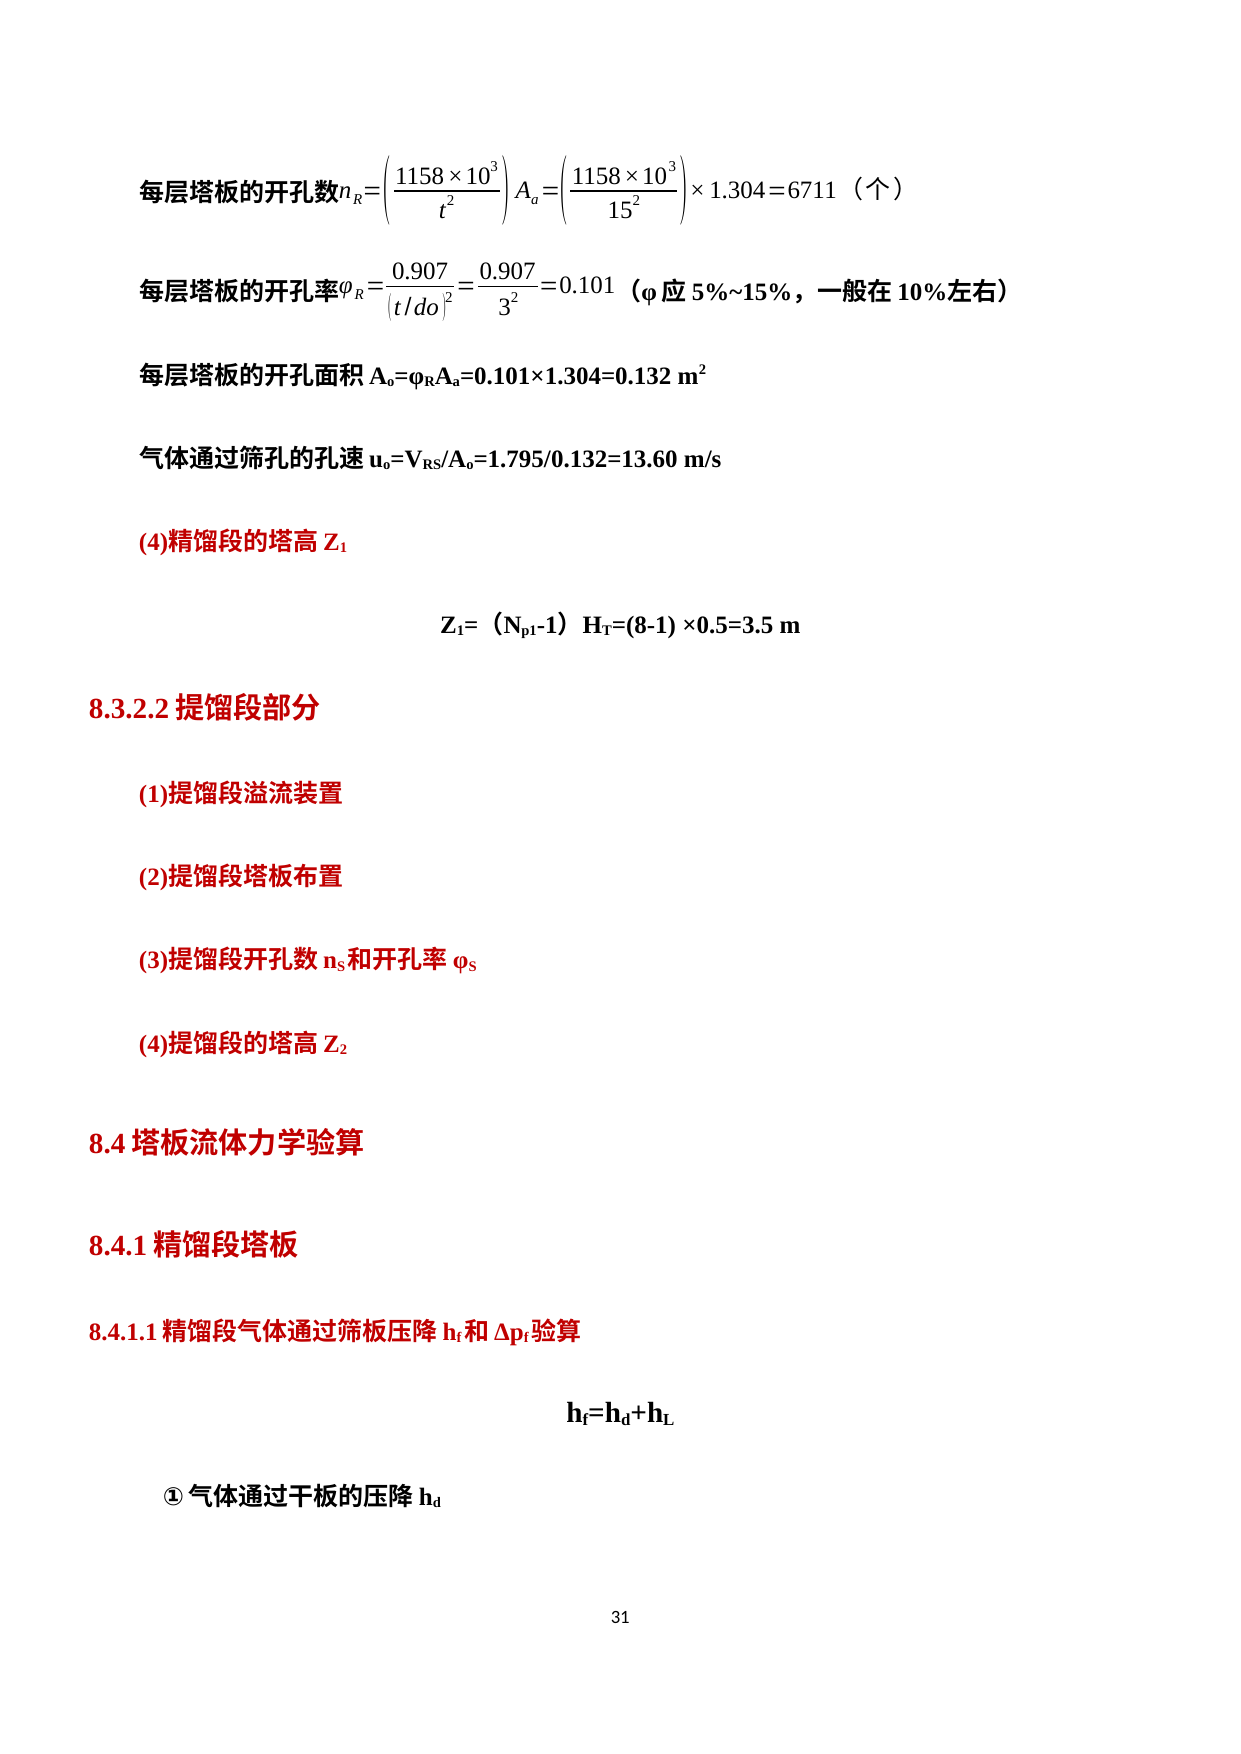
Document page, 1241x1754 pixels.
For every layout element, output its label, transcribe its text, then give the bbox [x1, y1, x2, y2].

text 每层塔板的开孔面积Ao=φRAa=0.101×1.304=0.132 m2 [89, 341, 1152, 406]
text (4)精馏段的塔高Z1 [89, 507, 1152, 572]
text 每层塔板的开孔数 [89, 142, 1152, 239]
text (1)提馏段溢流装置 [89, 759, 1152, 824]
text 8.4.1精馏段塔板 [89, 1211, 1152, 1276]
text (2)提馏段塔板布置 [89, 842, 1152, 907]
text ①气体通过干板的压降hd [163, 1462, 1152, 1527]
text 气体通过筛孔的孔速uo=VRS/Ao=1.795/0.132=13.60 m/s [89, 424, 1152, 489]
text 每层塔板的开孔率（φ应5%~15%，一般在10%左右） [89, 258, 1152, 323]
text hf=hd+hL [89, 1380, 1152, 1445]
text Z1=（Np1-1）HT=(8-1) ×0.5=3.5 m [89, 590, 1152, 655]
text 8.3.2.2提馏段部分 [89, 673, 1152, 738]
text 8.4.1.1精馏段气体通过筛板压降hf和Δpf验算 [89, 1297, 1152, 1362]
text 8.4塔板流体力学验算 [89, 1108, 1152, 1173]
text (4)提馏段的塔高Z2 [89, 1009, 1152, 1074]
text (3)提馏段开孔数nS和开孔率φS [89, 926, 1152, 991]
